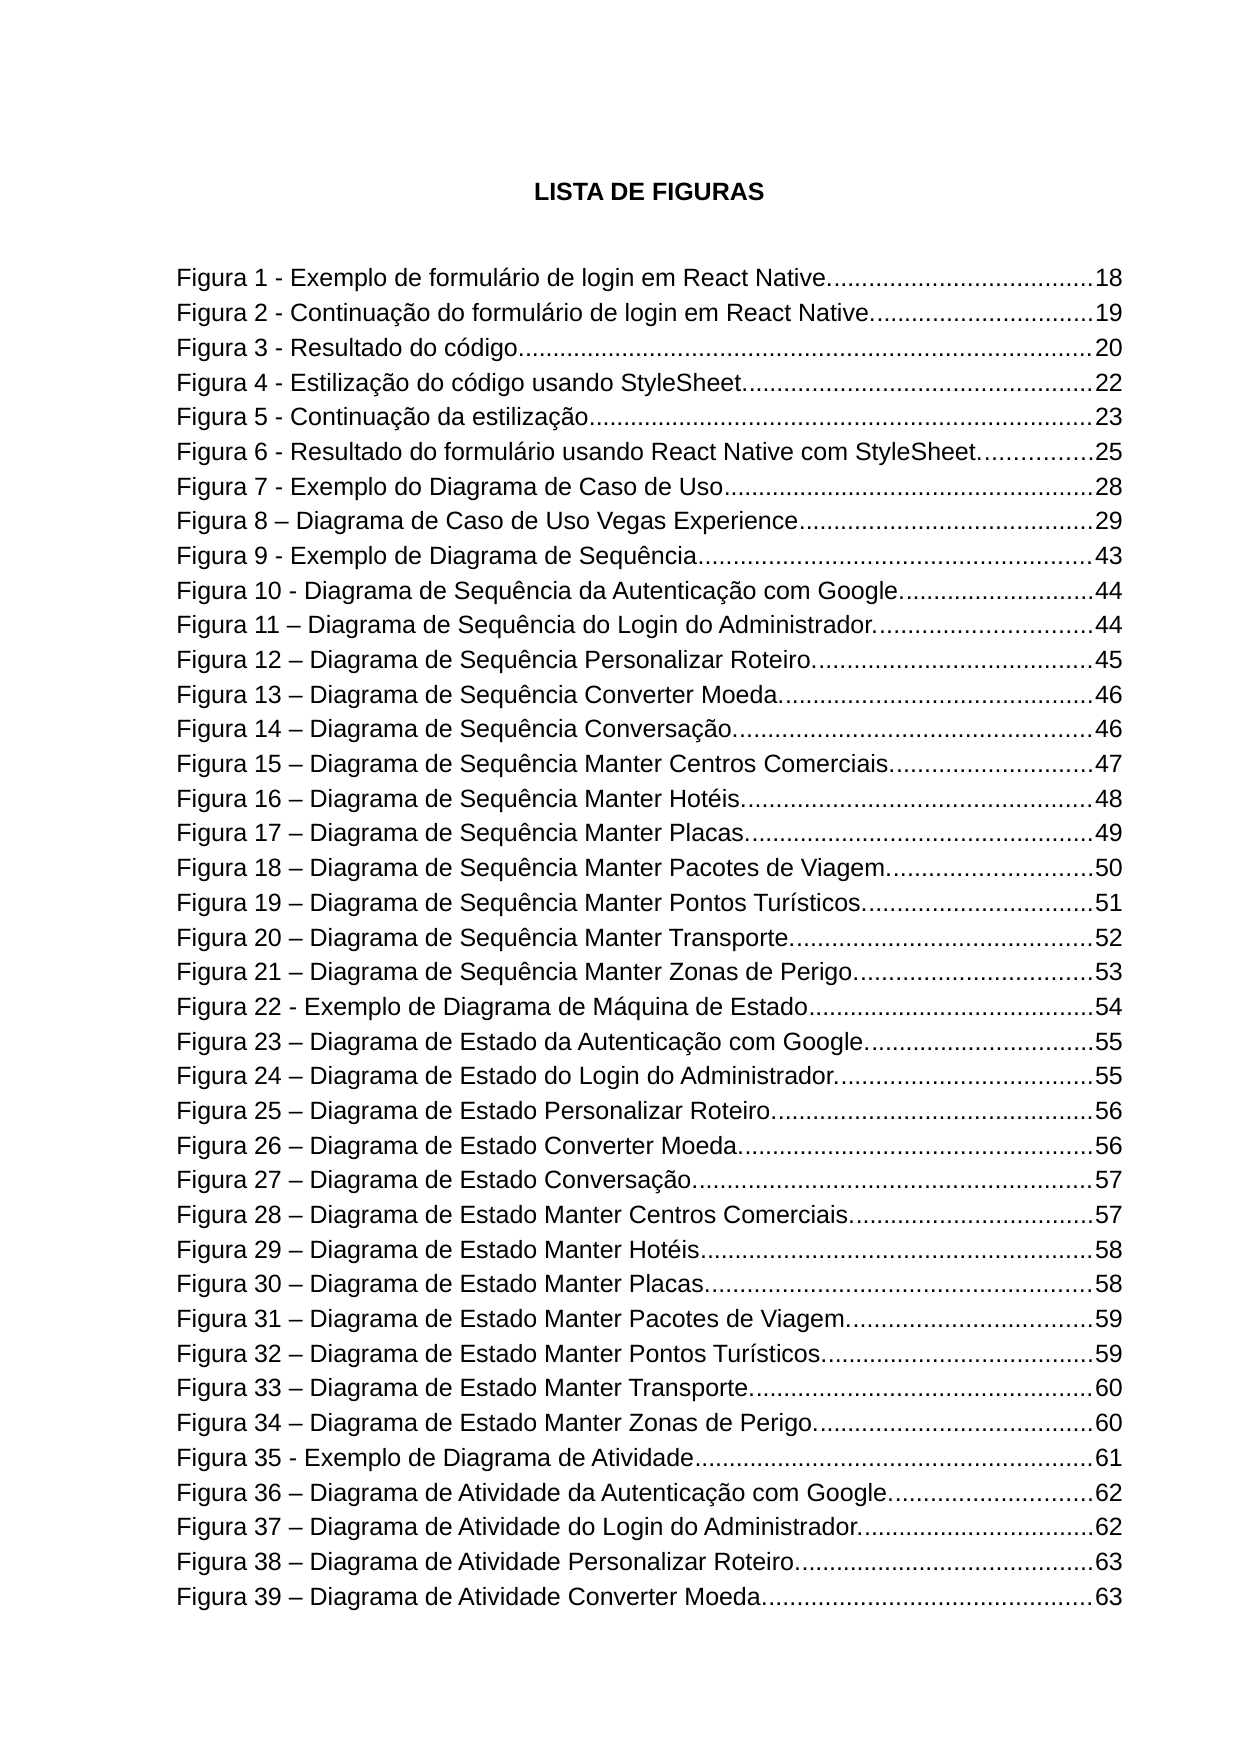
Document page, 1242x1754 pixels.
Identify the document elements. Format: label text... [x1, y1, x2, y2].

text Figura 27 – Diagrama de Estado Conversação. 57 [176, 1165, 1123, 1194]
text Figura 1 - Exemplo de formulário de login em React Native. 18 [176, 263, 1123, 292]
text Figura 33 – Diagrama de Estado Manter Transporte. 60 [176, 1373, 1123, 1402]
text Figura 25 – Diagrama de Estado Personalizar Roteiro. 56 [176, 1096, 1123, 1125]
text Figura 9 - Exemplo de Diagrama de Sequência 43 [176, 541, 1123, 570]
text Figura 22 - Exemplo de Diagrama de Máquina de Estado 54 [176, 992, 1123, 1021]
text Figura 18 – Diagrama de Sequência Manter Pacotes de Viagem. 50 [176, 853, 1123, 882]
text Figura 12 – Diagrama de Sequência Personalizar Roteiro. 45 [176, 645, 1123, 674]
text Figura 30 – Diagrama de Estado Manter Placas. 58 [176, 1269, 1123, 1298]
text Figura 17 – Diagrama de Sequência Manter Placas. 49 [176, 818, 1123, 847]
text Figura 11 – Diagrama de Sequência do Login do Administrador. 44 [176, 610, 1123, 639]
text Figura 7 - Exemplo do Diagrama de Caso de Uso 28 [176, 472, 1123, 500]
text Figura 2 - Continuação do formulário de login em React Native. 19 [176, 298, 1123, 327]
text Figura 38 – Diagrama de Atividade Personalizar Roteiro. 63 [176, 1547, 1123, 1576]
text Figura 4 - Estilização do código usando StyleSheet. 22 [176, 367, 1123, 396]
text Figura 19 – Diagrama de Sequência Manter Pontos Turísticos. 51 [176, 888, 1123, 917]
text Figura 39 – Diagrama de Atividade Converter Moeda. 63 [176, 1582, 1123, 1610]
text Figura 29 – Diagrama de Estado Manter Hotéis 58 [176, 1235, 1123, 1263]
text Figura 21 – Diagrama de Sequência Manter Zonas de Perigo. 53 [176, 957, 1123, 986]
text Figura 5 - Continuação da estilização 23 [176, 402, 1123, 431]
text Figura 13 – Diagrama de Sequência Converter Moeda. 46 [176, 680, 1123, 708]
text Figura 16 – Diagrama de Sequência Manter Hotéis. 48 [176, 784, 1123, 812]
text Figura 34 – Diagrama de Estado Manter Zonas de Perigo. 60 [176, 1408, 1123, 1437]
text Figura 28 – Diagrama de Estado Manter Centros Comerciais. 57 [176, 1200, 1123, 1229]
text Figura 37 – Diagrama de Atividade do Login do Administrador. 62 [176, 1512, 1123, 1541]
text Figura 6 - Resultado do formulário usando React Native com StyleSheet. 25 [176, 437, 1123, 466]
text Figura 31 – Diagrama de Estado Manter Pacotes de Viagem. 59 [176, 1304, 1123, 1333]
text Figura 10 - Diagrama de Sequência da Autenticação com Google. 44 [176, 576, 1123, 604]
text Figura 35 - Exemplo de Diagrama de Atividade 61 [176, 1443, 1123, 1472]
text Figura 8 – Diagrama de Caso de Uso Vegas Experience 29 [176, 506, 1123, 535]
text Figura 24 – Diagrama de Estado do Login do Administrador. 55 [176, 1061, 1123, 1090]
text Figura 26 – Diagrama de Estado Converter Moeda. 56 [176, 1131, 1123, 1159]
text Figura 3 - Resultado do código. 20 [176, 333, 1123, 362]
text Figura 20 – Diagrama de Sequência Manter Transporte. 52 [176, 922, 1123, 951]
text Figura 32 – Diagrama de Estado Manter Pontos Turísticos. 59 [176, 1339, 1123, 1367]
text Figura 15 – Diagrama de Sequência Manter Centros Comerciais. 47 [176, 749, 1123, 778]
text LISTA DE FIGURAS [176, 177, 1122, 206]
text Figura 14 – Diagrama de Sequência Conversação. 46 [176, 714, 1123, 743]
text Figura 36 – Diagrama de Atividade da Autenticação com Google. 62 [176, 1477, 1123, 1506]
text Figura 23 – Diagrama de Estado da Autenticação com Google. 55 [176, 1027, 1123, 1055]
